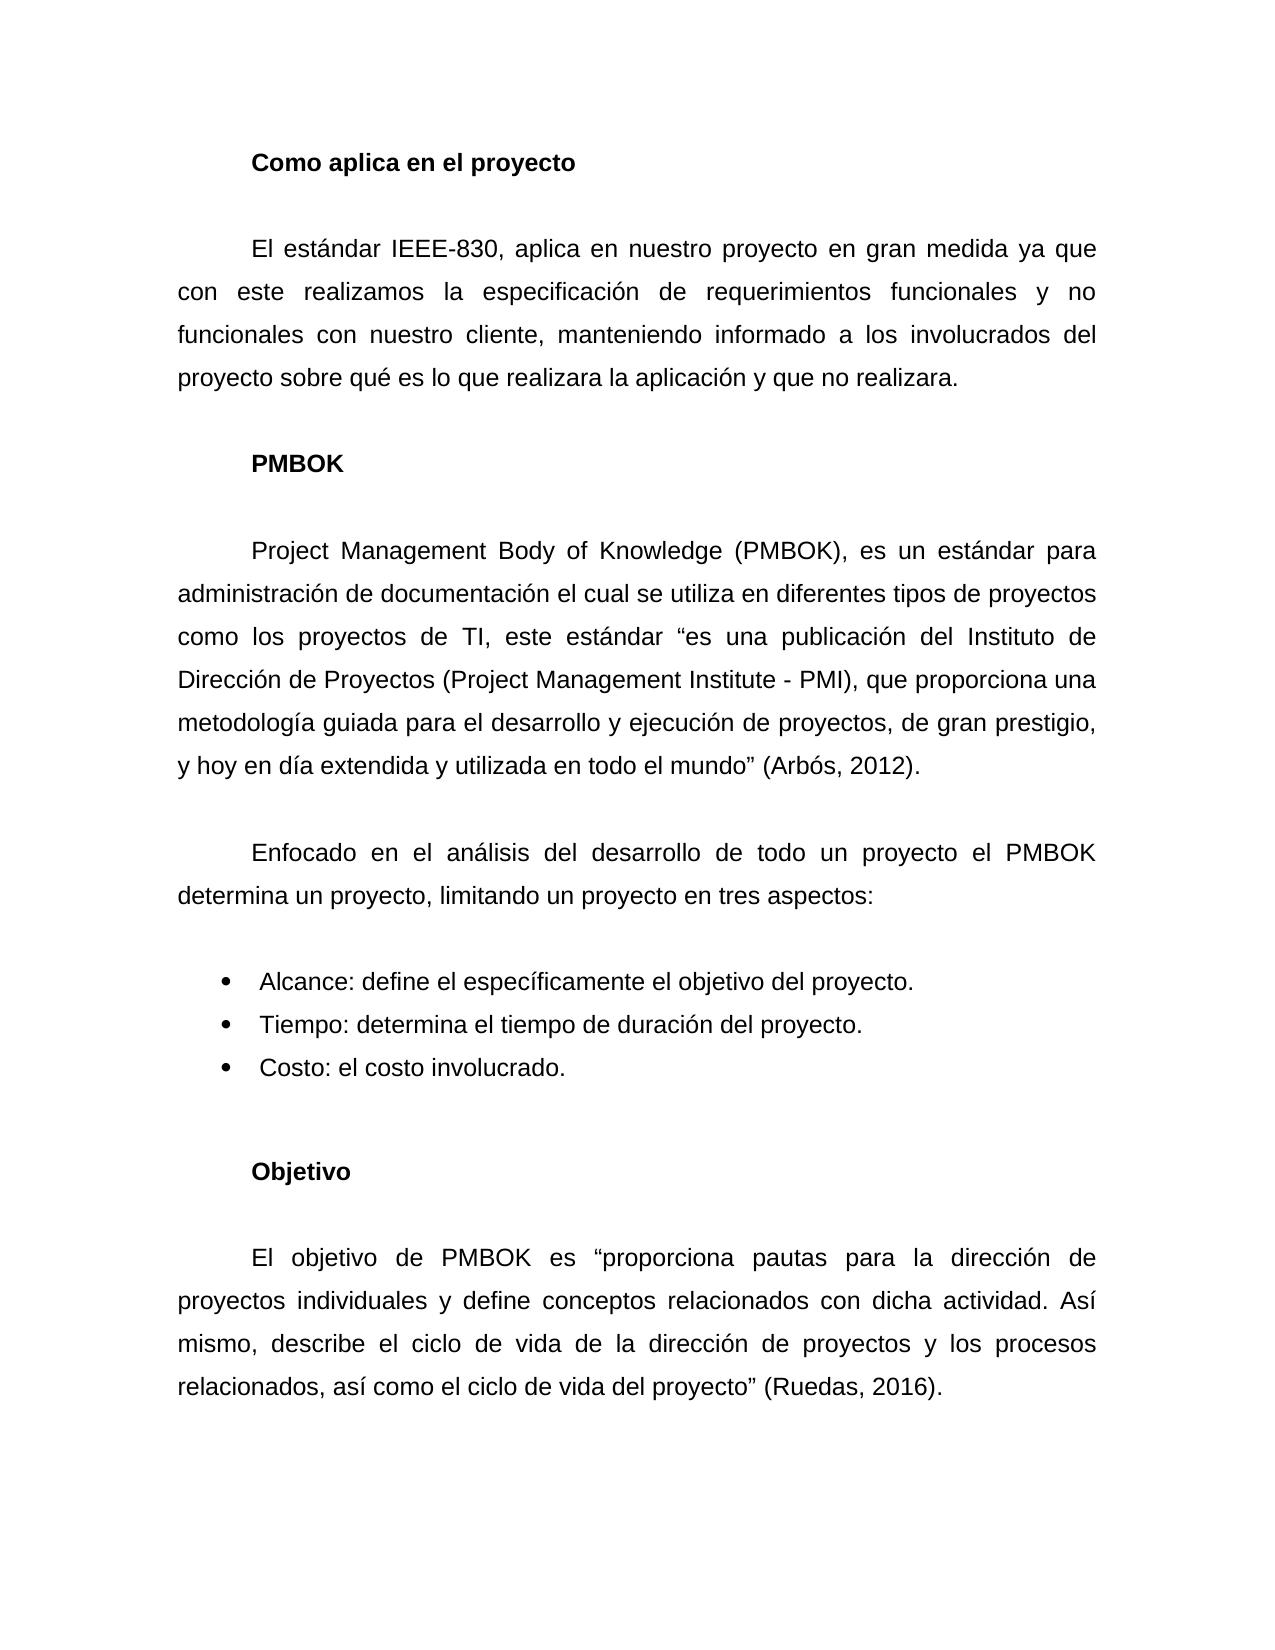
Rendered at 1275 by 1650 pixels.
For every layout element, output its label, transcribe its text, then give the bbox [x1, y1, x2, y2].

text Objetivo [177, 1156, 1098, 1185]
text Enfocado en el análisis del desarrollo de todo un proyecto el PMBOK determina un proyecto, limitando un proyecto en tres aspectos: [177, 838, 1098, 909]
list Tiempo: determina el tiempo de duración del proyecto. [222, 1010, 1098, 1039]
text El estándar IEEE-830, aplica en nuestro proyecto en gran medida ya que con este realizamos la especificación de requerimientos funcionales y no funcionales con nuestro cliente, manteniendo informado a los involucrados del proyecto sobre qué es lo que realizara la aplicación y que no realizara. [177, 234, 1098, 392]
text Como aplica en el proyecto [177, 148, 1098, 176]
list Costo: el costo involucrado. [222, 1053, 1098, 1082]
list Alcance: define el específicamente el objetivo del proyecto. [222, 967, 1098, 996]
text Project Management Body of Knowledge (PMBOK), es un estándar para administración de documentación el cual se utiliza en diferentes tipos de proyectos como los proyectos de TI, este estándar “es una publicación del Instituto de Dirección de Proyectos (Project Management Institute - PMI), que proporciona una metodología guiada para el desarrollo y ejecución de proyectos, de gran prestigio, y hoy en día extendida y utilizada en todo el mundo”. [177, 536, 1098, 780]
text PMBOK [177, 449, 1098, 478]
text El objetivo de PMBOK es “proporciona pautas para la dirección de proyectos individuales y define conceptos relacionados con dicha actividad. Así mismo, describe el ciclo de vida de la dirección de proyectos y los procesos relacionados, así como el ciclo de vida del proyecto”. [177, 1243, 1098, 1401]
